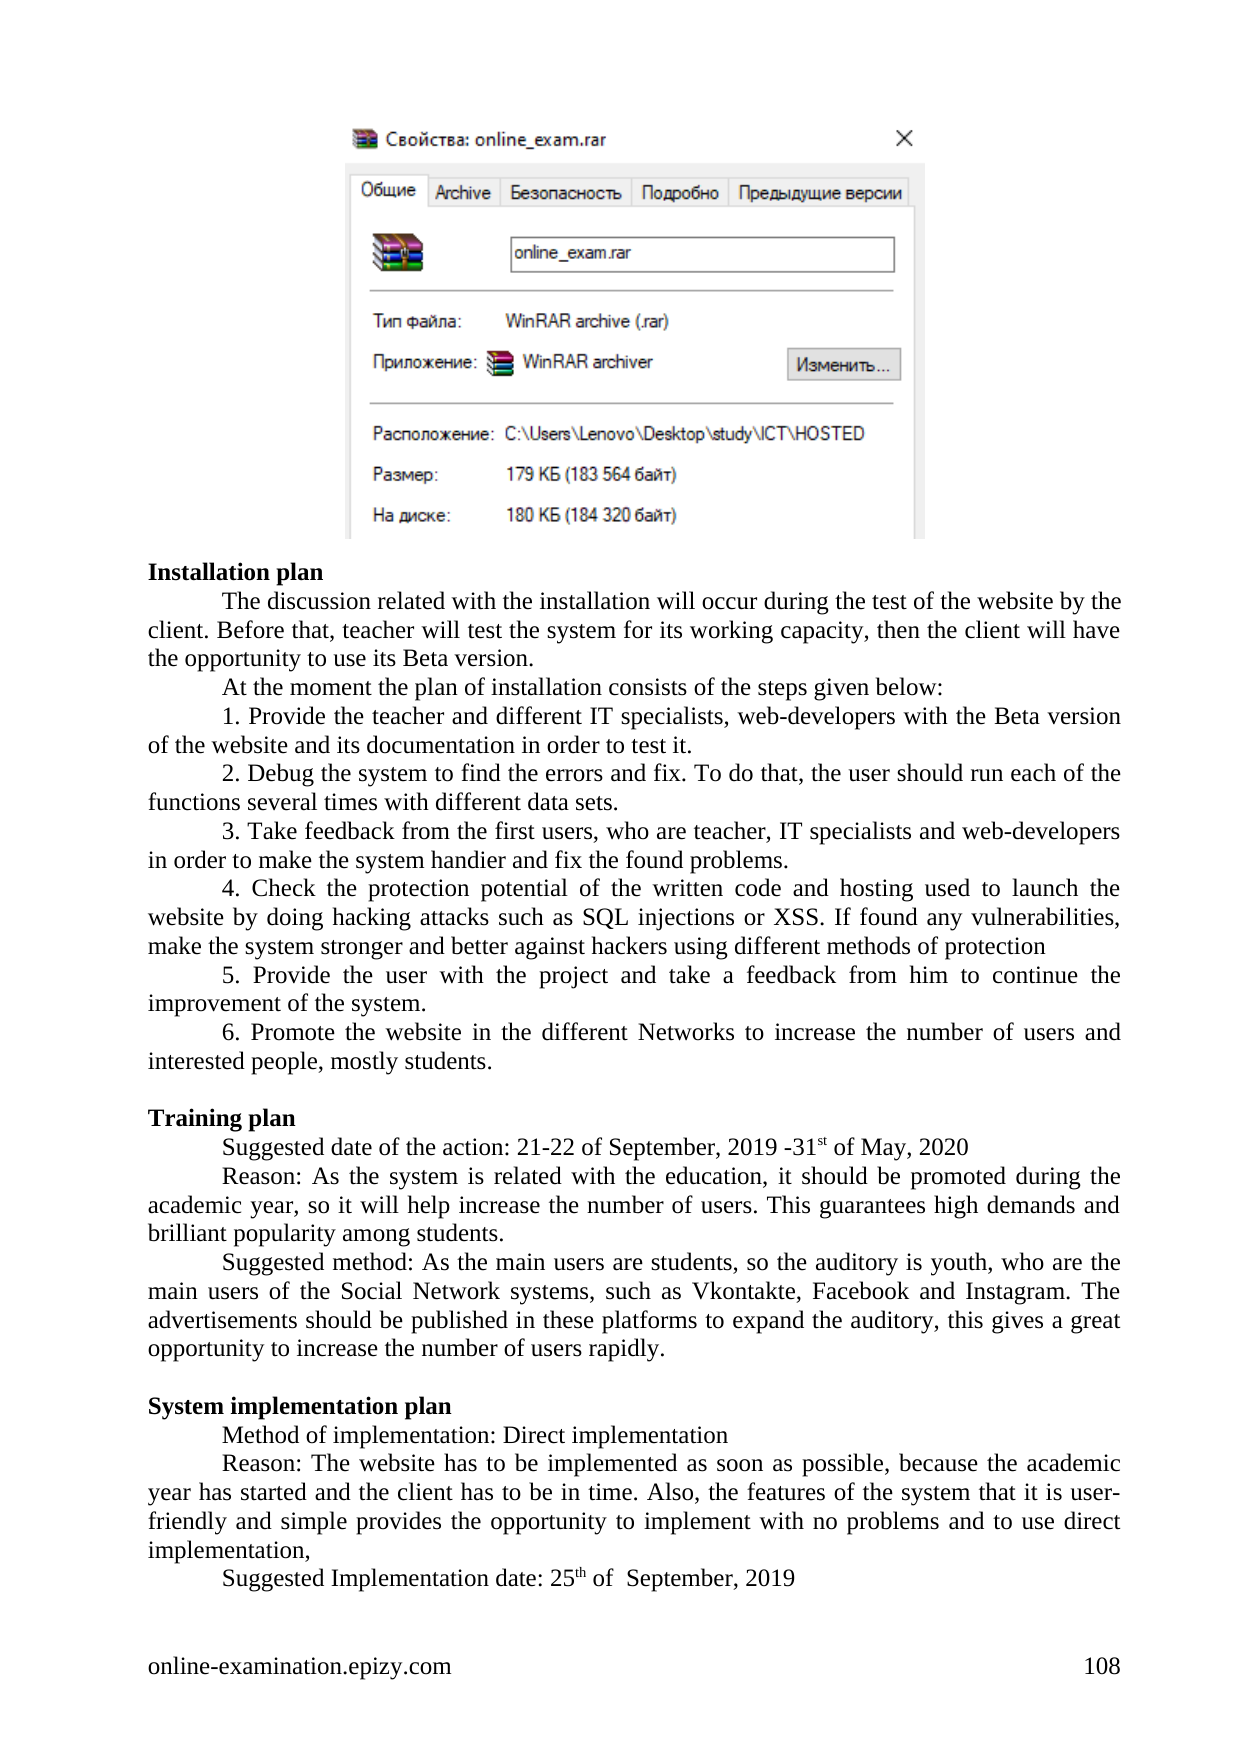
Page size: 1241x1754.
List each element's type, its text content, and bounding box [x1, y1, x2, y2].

text 2. Debug the system to find the errors and fix. To do that, the user should run each of the functions several times with different data sets. [148, 758, 1122, 816]
text 6. Promote the website in the different Networks to increase the number of users and interested people, mostly students. [148, 1017, 1122, 1075]
text Suggested method: As the main users are students, so the auditory is youth, who are the main users of the Social Network systems, such as Vkontakte, Facebook and Instagram. The advertisements should be published in these platforms to expand the auditory, this gives a great opportunity to increase the number of users rapidly. [148, 1247, 1122, 1362]
text Installation plan [148, 557, 1122, 586]
text Suggested Implementation date: 25th of September, 2019 [148, 1563, 1122, 1592]
text 5. Provide the user with the project and take a feedback from him to continue the improvement of the system. [148, 960, 1122, 1017]
picture [345, 118, 925, 539]
text At the moment the plan of installation consists of the steps given below: [148, 672, 1122, 701]
text 1. Provide the teacher and different IT specialists, web-developers with the Beta version of the website and its documentation in order to test it. [148, 701, 1122, 758]
text 4. Check the protection potential of the written code and hosting used to launch the website by doing hacking attacks such as SQL injections or XSS. If found any vulnerabilities, make the system stronger and better against hackers using different methods of protection [148, 873, 1122, 960]
text 3. Take feedback from the first users, who are teacher, IT specialists and web-developers in order to make the system handier and fix the found problems. [148, 816, 1122, 873]
text Suggested date of the action: 21-22 of September, 2019 -31st of May, 2020 [148, 1132, 1122, 1161]
text Reason: As the system is related with the education, it should be promoted during the academic year, so it will help increase the number of users. This guarantees high demands and brilliant popularity among students. [148, 1161, 1122, 1247]
text Training plan [148, 1103, 1122, 1132]
text Reason: The website has to be implemented as soon as possible, because the academic year has started and the client has to be in time. Also, the features of the system that it is user-friendly and simple provides the opportunity to implement with no problems and to use direct implementation, [148, 1448, 1122, 1563]
text Method of implementation: Direct implementation [148, 1420, 1122, 1448]
text System implementation plan [148, 1391, 1122, 1420]
text The discussion related with the installation will occur during the test of the website by the client. Before that, teacher will test the system for its working capacity, then the client will have the opportunity to use its Beta version. [148, 586, 1122, 672]
